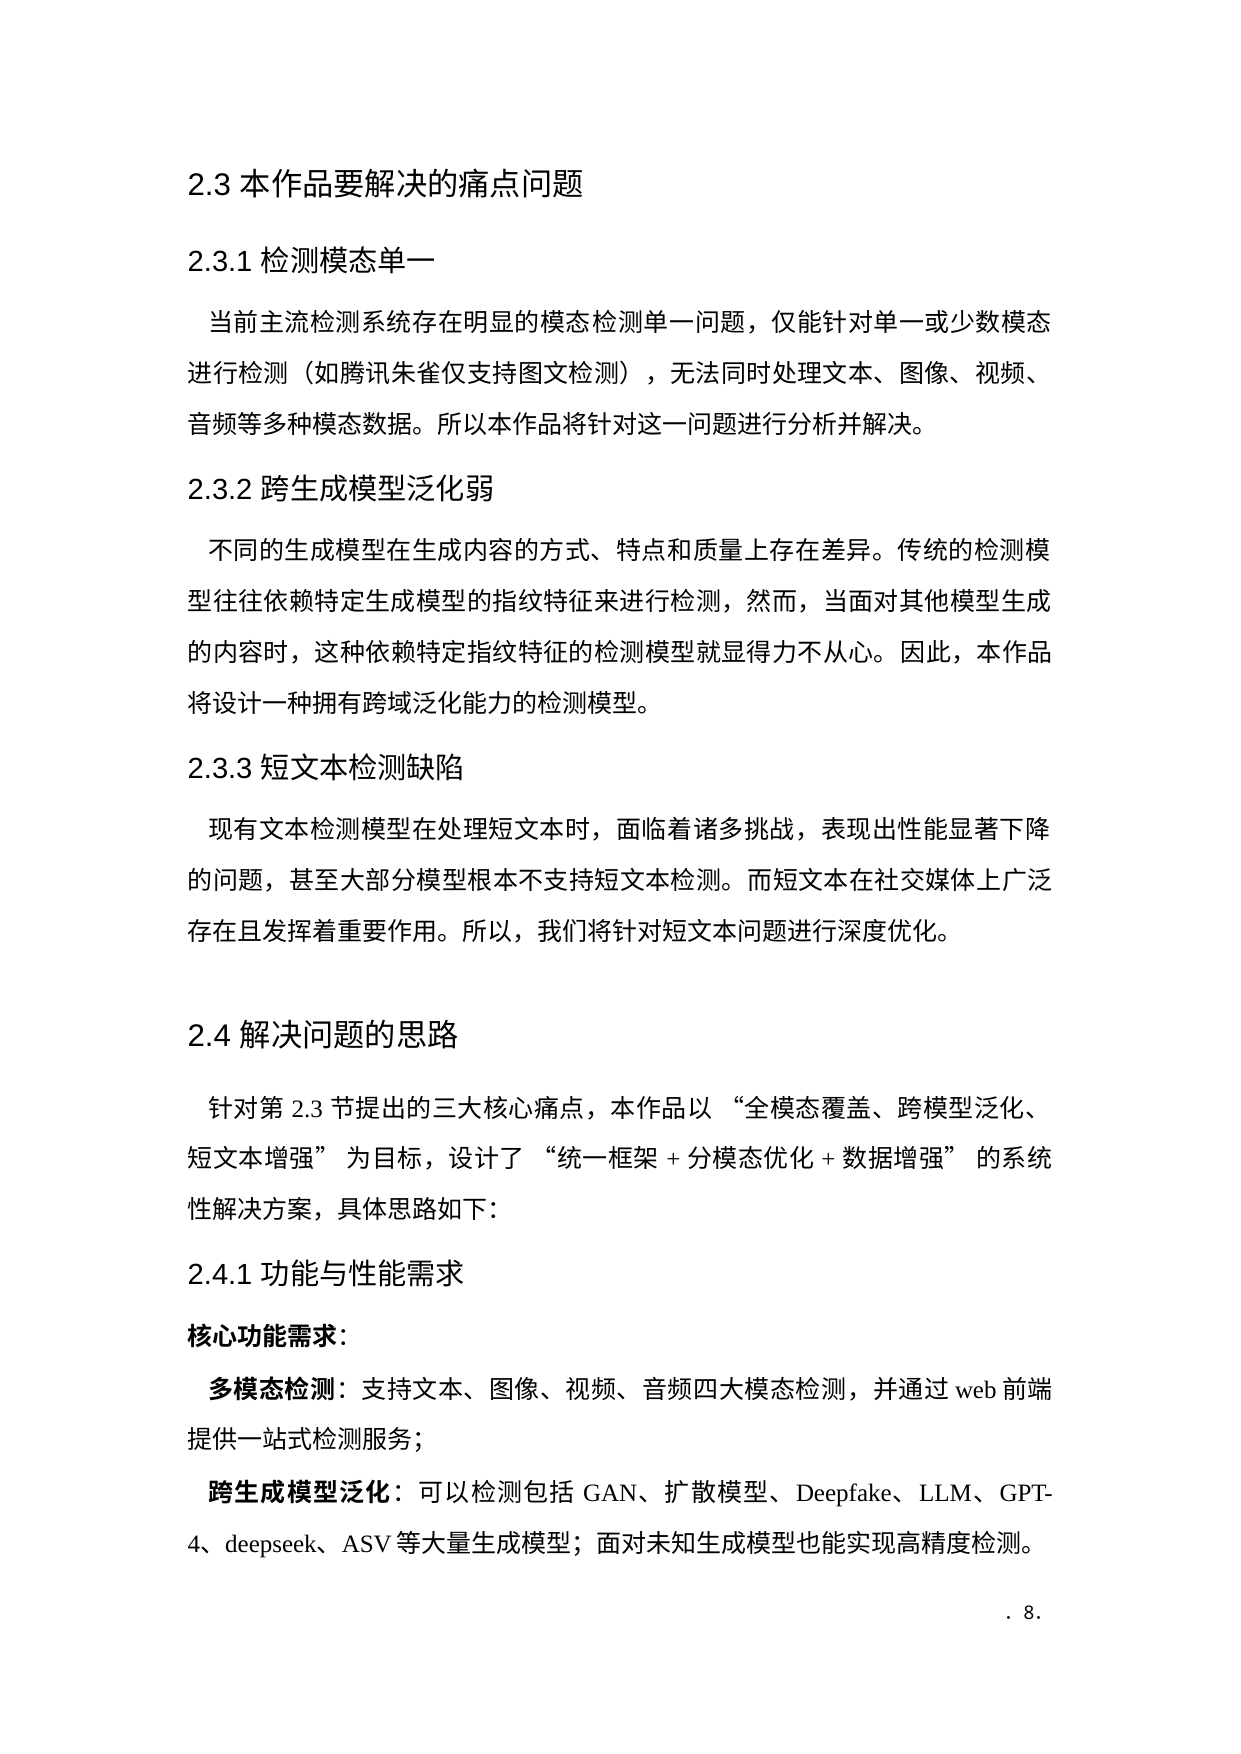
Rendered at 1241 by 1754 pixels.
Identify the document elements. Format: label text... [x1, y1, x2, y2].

subtitle 跨生成模型泛化弱 [187, 465, 1053, 508]
subtitle 检测模态单一 [187, 237, 1053, 279]
text 当前主流检测系统存在明显的模态检测单一问题，仅能针对单一或少数模态进行检测（如腾讯朱雀仅支持图文检测），无法同时处理文本、图像、视频、音频等多种模态数据。所以本作品将针对这一问题进行分析并解决。 [187, 303, 1053, 440]
text 不同的生成模型在生成内容的方式、特点和质量上存在差异。传统的检测模型往往依赖特定生成模型的指纹特征来进行检测，然而，当面对其他模型生成的内容时，这种依赖特定指纹特征的检测模型就显得力不从心。因此，本作品将设计一种拥有跨域泛化能力的检测模型。 [187, 531, 1053, 719]
text 跨生成模型泛化：可以检测包括 GAN、扩散模型、Deepfake、LLM、GPT-4、deepseek、ASV等大量生成模型；面对未知生成模型也能实现高精度检测。 [187, 1473, 1053, 1559]
subtitle 本作品要解决的痛点问题 [187, 159, 1053, 204]
text 核心功能需求： [187, 1316, 1053, 1352]
text 多模态检测：支持文本、图像、视频、音频四大模态检测，并通过web前端提供一站式检测服务； [187, 1369, 1053, 1456]
text 现有文本检测模型在处理短文本时，面临着诸多挑战，表现出性能显著下降的问题，甚至大部分模型根本不支持短文本检测。而短文本在社交媒体上广泛存在且发挥着重要作用。所以，我们将针对短文本问题进行深度优化。 [187, 810, 1053, 947]
subtitle 短文本检测缺陷 [187, 744, 1053, 786]
text 针对第 2.3 节提出的三大核心痛点，本作品以 “全模态覆盖、跨模型泛化、短文本增强” 为目标，设计了 “统一框架 + 分模态优化 + 数据增强” 的系统性解决方案，具体思路如下： [187, 1088, 1053, 1226]
subtitle 解决问题的思路 [187, 1011, 1053, 1056]
subtitle 功能与性能需求 [187, 1251, 1053, 1293]
